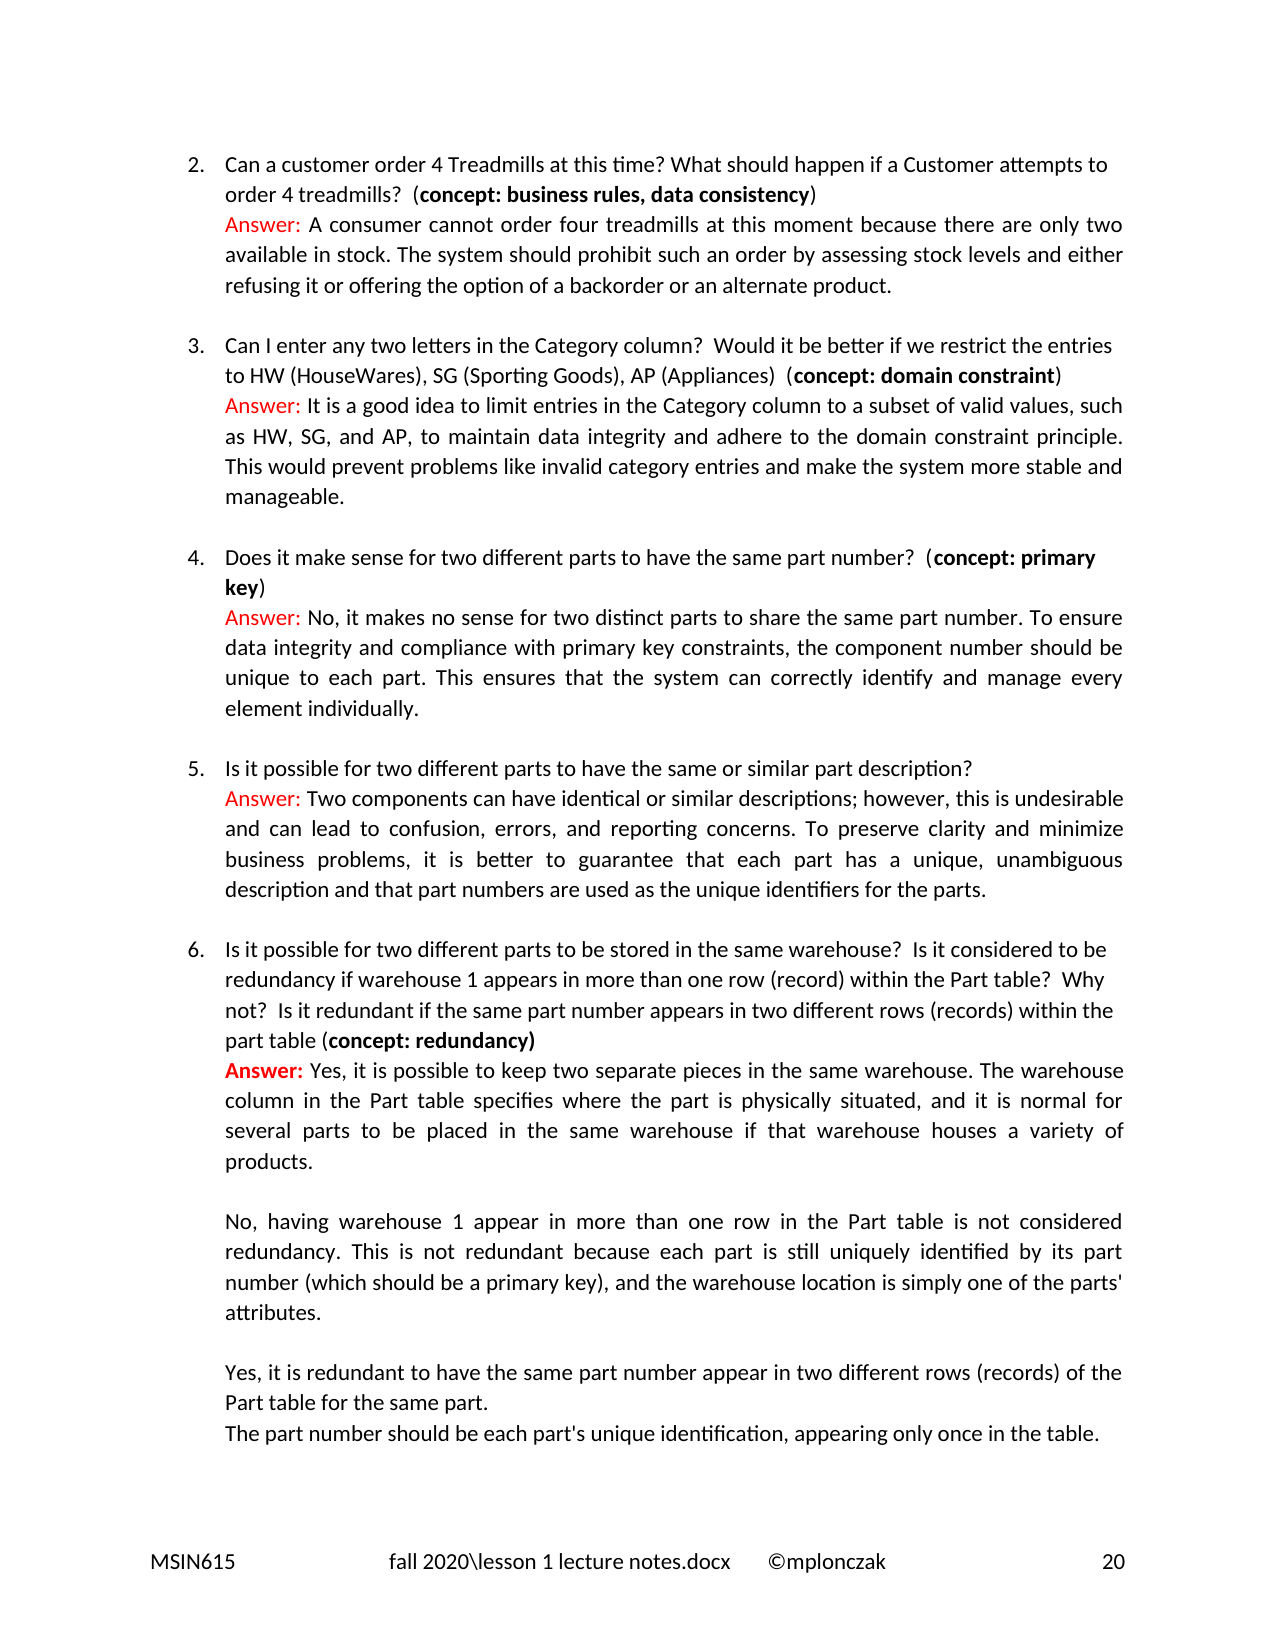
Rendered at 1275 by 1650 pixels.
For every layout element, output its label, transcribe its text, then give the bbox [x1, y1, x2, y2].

list Does it make sense for two different parts to have the same part number? (concept: primary key) [187, 543, 1125, 601]
list Can I enter any two letters in the Category column? Would it be better if we restrict the entries to HW (HouseWares), SG (Sporting Goods), AP (Appliances) (concept: domain constraint) [187, 331, 1125, 389]
list Answer: No, it makes no sense for two distinct parts to share the same part number. To ensure data integrity and compliance with primary key constraints, the component number should be unique to each part. This ensures that the system can correctly identify and manage every element individually. [225, 603, 1125, 722]
list Yes, it is redundant to have the same part number appear in two different rows (records) of the Part table for the same part. [225, 1358, 1125, 1417]
list Answer: A consumer cannot order four treadmills at this moment because there are only two available in stock. The system should prohibit such an order by assessing stock levels and either refusing it or offering the option of a backorder or an alternate product. [225, 210, 1125, 299]
list Answer: It is a good idea to limit entries in the Category column to a subset of valid values, such as HW, SG, and AP, to maintain data integrity and adhere to the domain constraint principle. This would prevent problems like invalid category entries and make the system more stable and manageable. [225, 392, 1125, 510]
list Is it possible for two different parts to have the same or similar part description? [187, 754, 1125, 782]
list Answer: Two components can have identical or similar descriptions; however, this is undesirable and can lead to confusion, errors, and reporting concerns. To preserve clarity and minimize business problems, it is better to guarantee that each part has a unique, unambiguous description and that part numbers are used as the unique identifiers for the parts. [225, 784, 1125, 903]
list The part number should be each part's unique identification, appearing only once in the table. [225, 1419, 1125, 1447]
list Answer: Yes, it is possible to keep two separate pieces in the same warehouse. The warehouse column in the Part table specifies where the part is physically situated, and it is normal for several parts to be placed in the same warehouse if that warehouse houses a variety of products. [225, 1056, 1125, 1175]
list Is it possible for two different parts to be stored in the same warehouse? Is it considered to be redundancy if warehouse 1 appears in more than one row (record) within the Part table? Why not? Is it redundant if the same part number appears in two different rows (records) within the part table (concept: redundancy) [187, 935, 1125, 1054]
list No, having warehouse 1 appear in more than one row in the Part table is not considered redundancy. This is not redundant because each part is still uniquely identified by its part number (which should be a primary key), and the warehouse location is simply one of the parts' attributes. [225, 1207, 1125, 1326]
list Can a customer order 4 Treadmills at this time? What should happen if a Customer attempts to order 4 treadmills? (concept: business rules, data consistency) [187, 150, 1125, 208]
